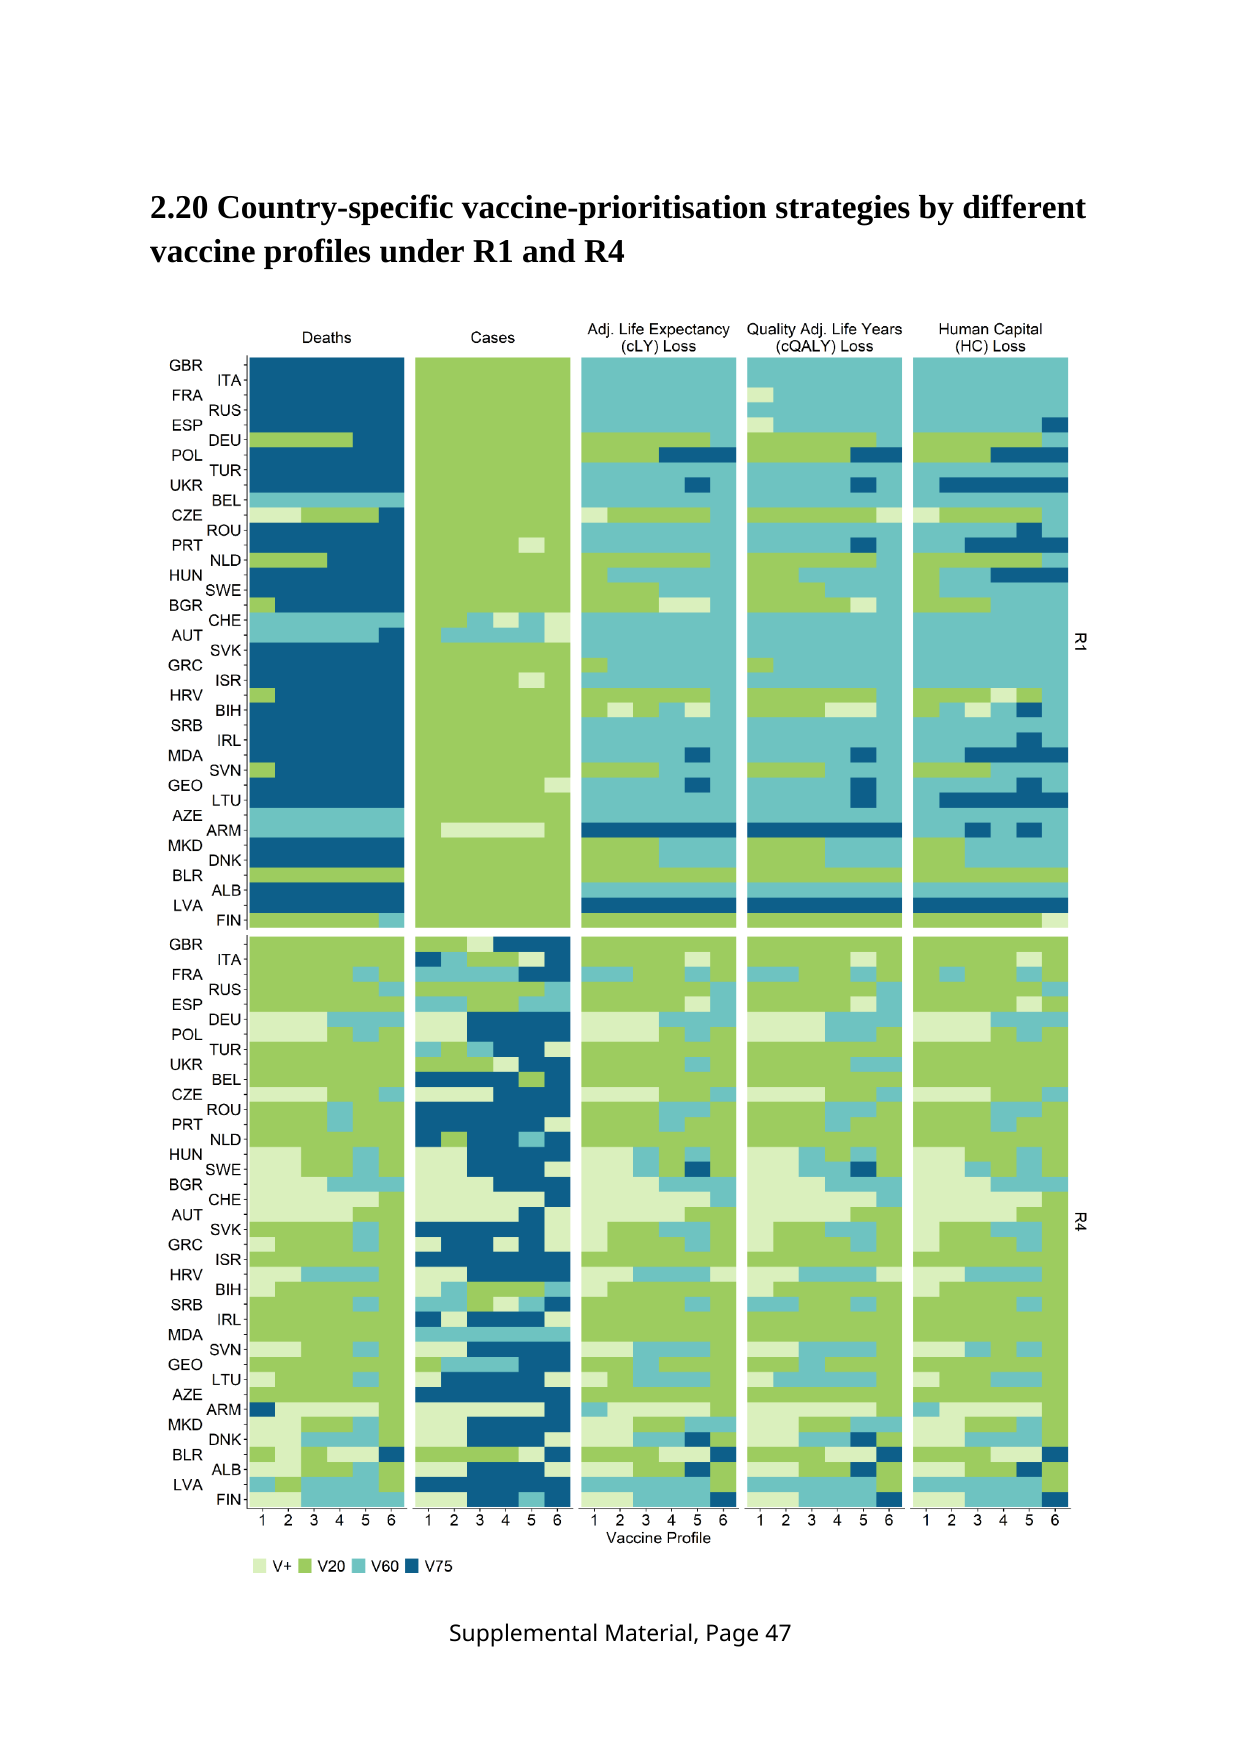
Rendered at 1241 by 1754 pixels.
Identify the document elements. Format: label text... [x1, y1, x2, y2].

subtitle 2.20 Country-specific vaccine-prioritisation strategies by different vaccine profiles under R1 and R4 [150, 187, 1090, 270]
picture [150, 318, 1091, 1573]
